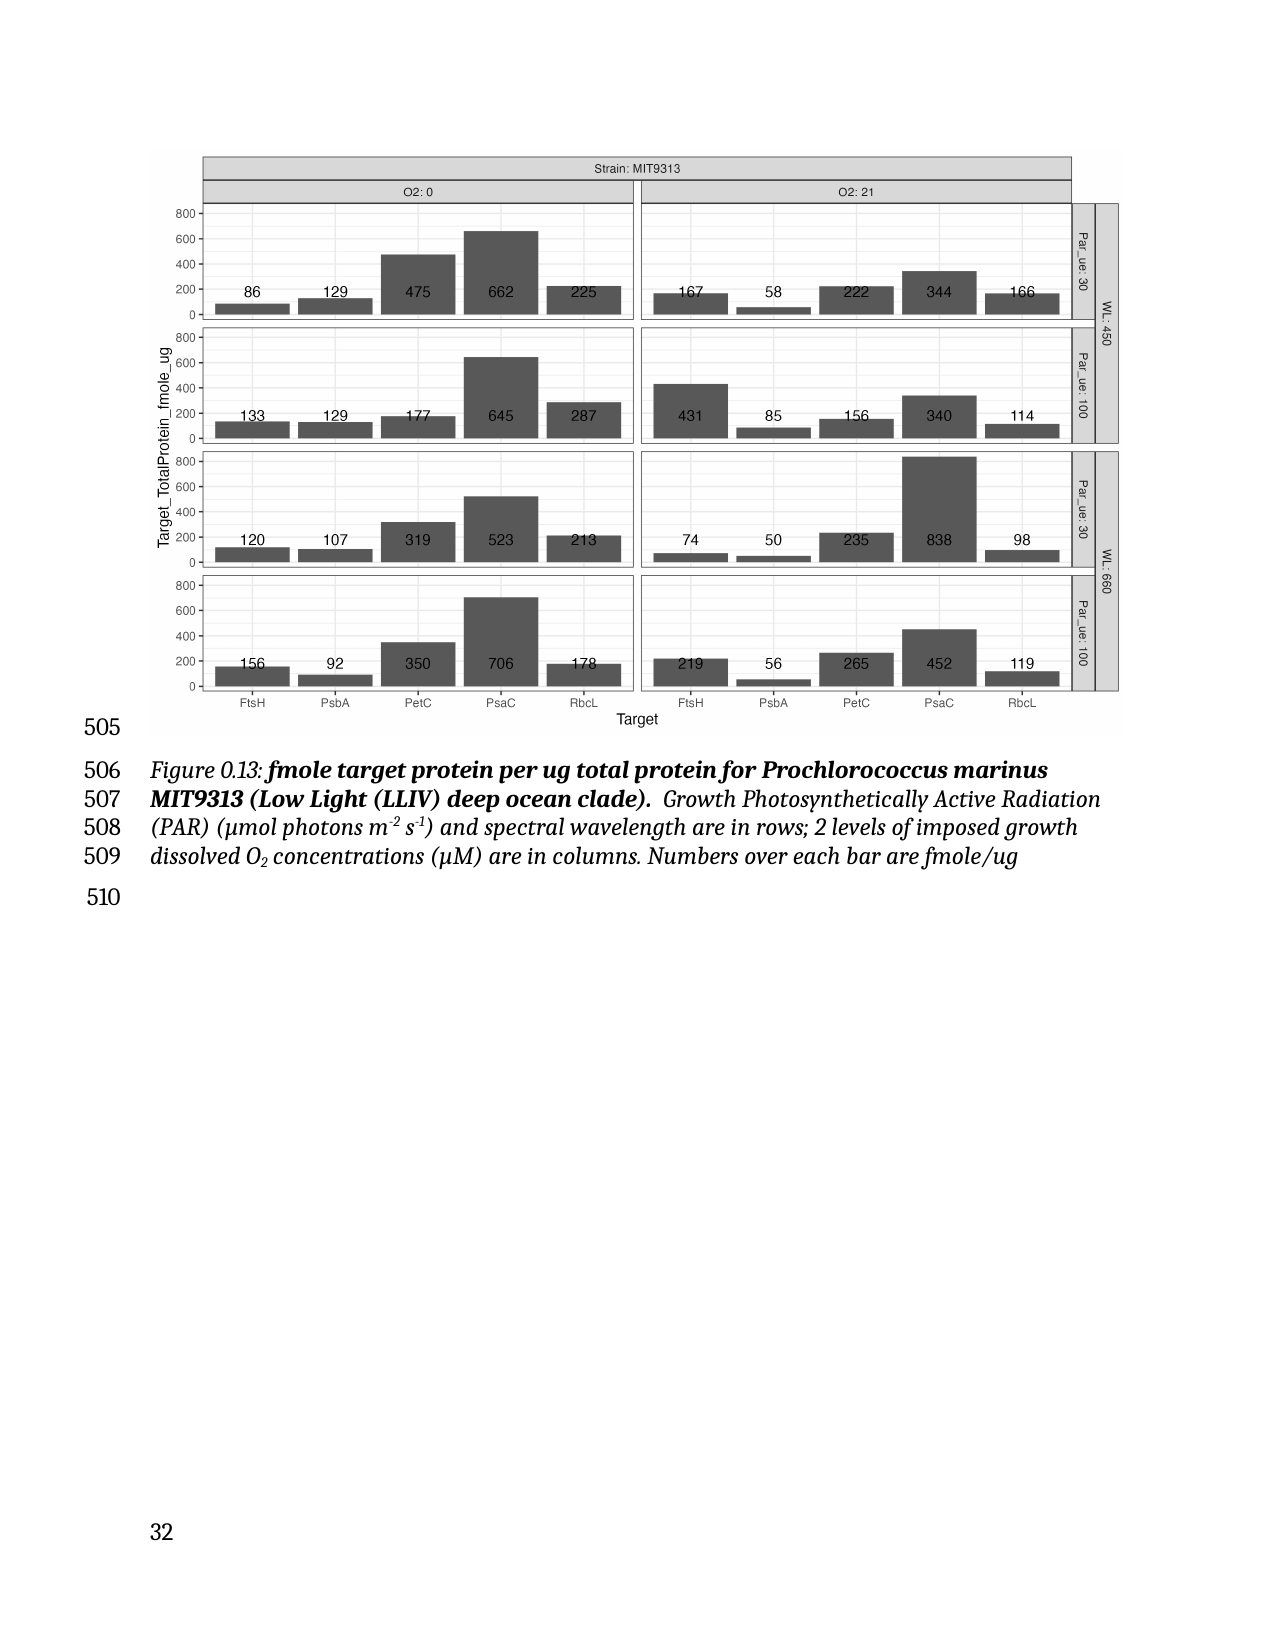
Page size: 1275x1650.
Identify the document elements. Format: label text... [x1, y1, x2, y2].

text Figure 0.13: fmole target protein per ug total protein for Prochlorococcus marinus MIT9313 (Low Light (LLIV) deep ocean clade). Growth Photosynthetically Active Radiation (PAR) (µmol photons m-2 s-1) and spectral wavelength are in rows; 2 levels of imposed growth dissolved O2 concentrations (µM) are in columns. Numbers over each bar are fmole/ug [150, 756, 1125, 871]
picture [150, 150, 1125, 735]
